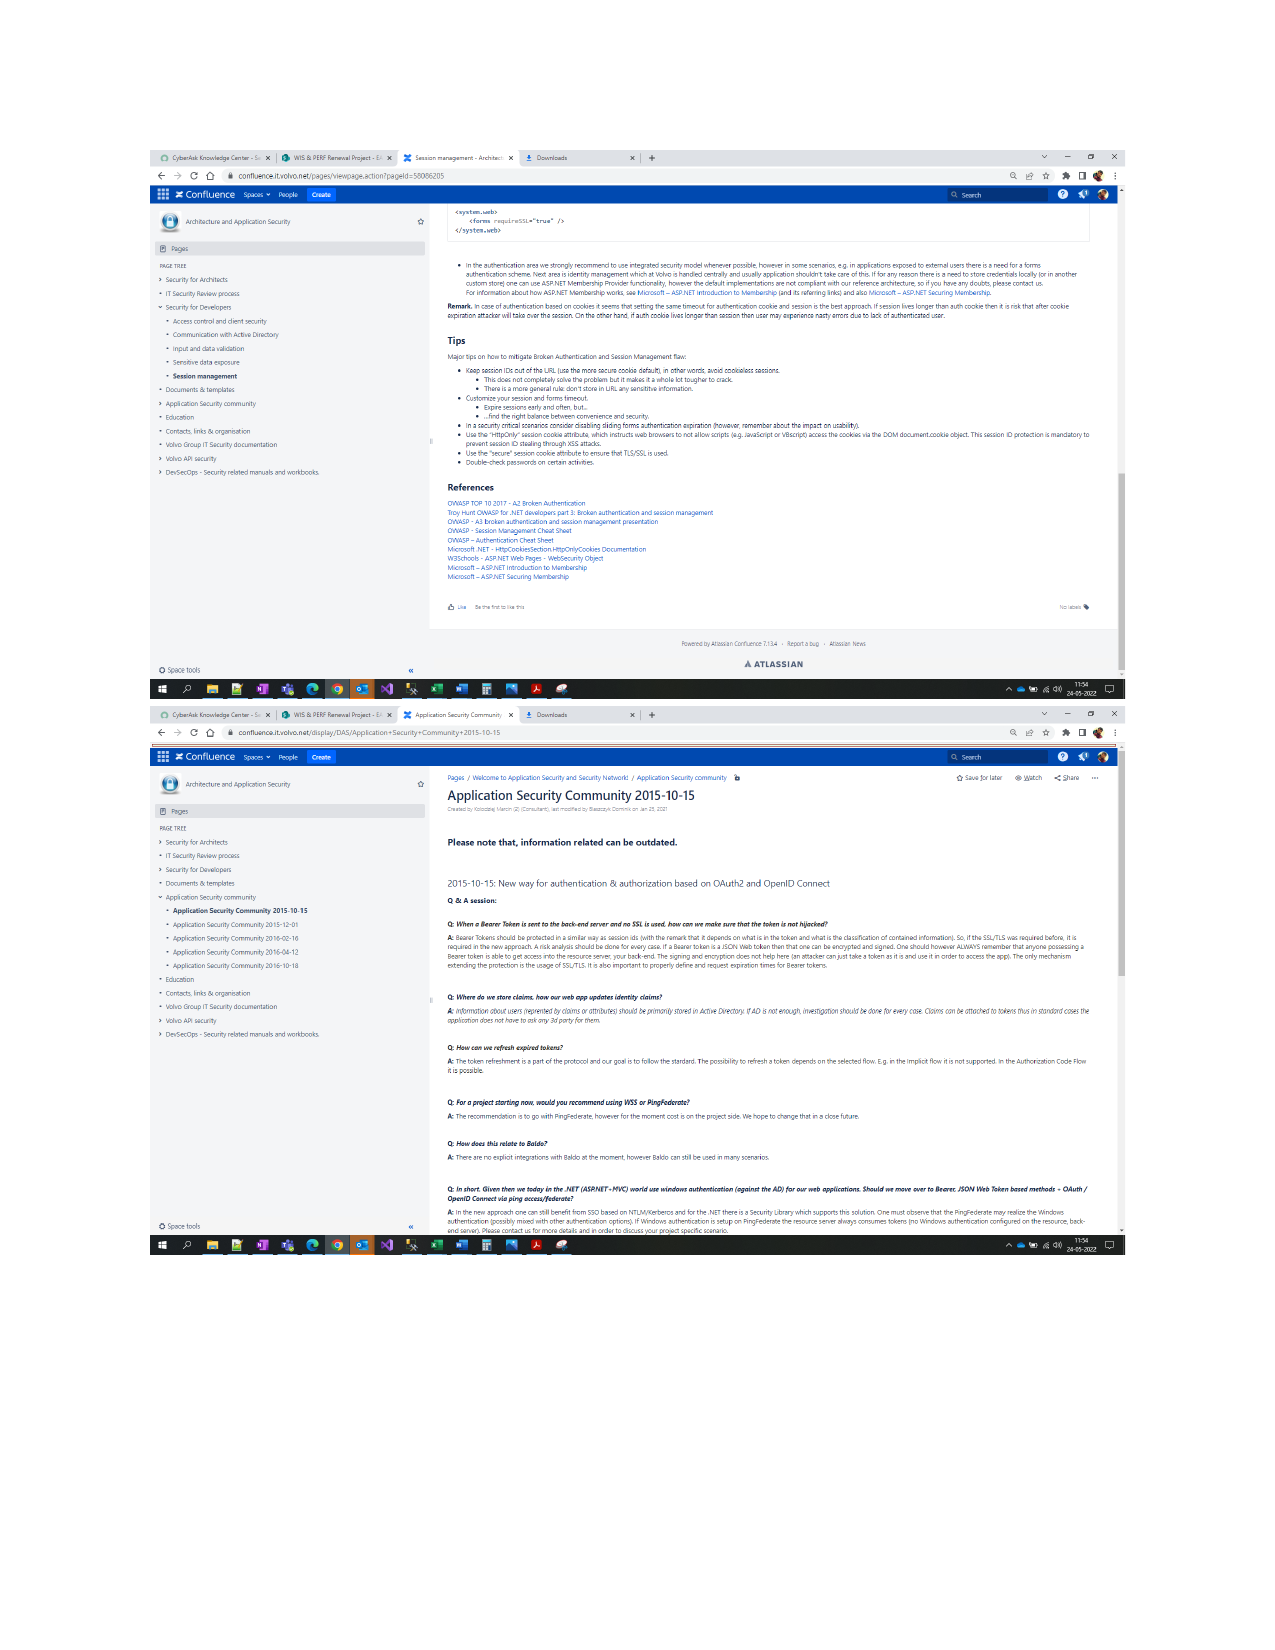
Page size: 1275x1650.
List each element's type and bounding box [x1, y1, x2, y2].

picture [150, 706, 1125, 1255]
picture [150, 150, 1125, 699]
